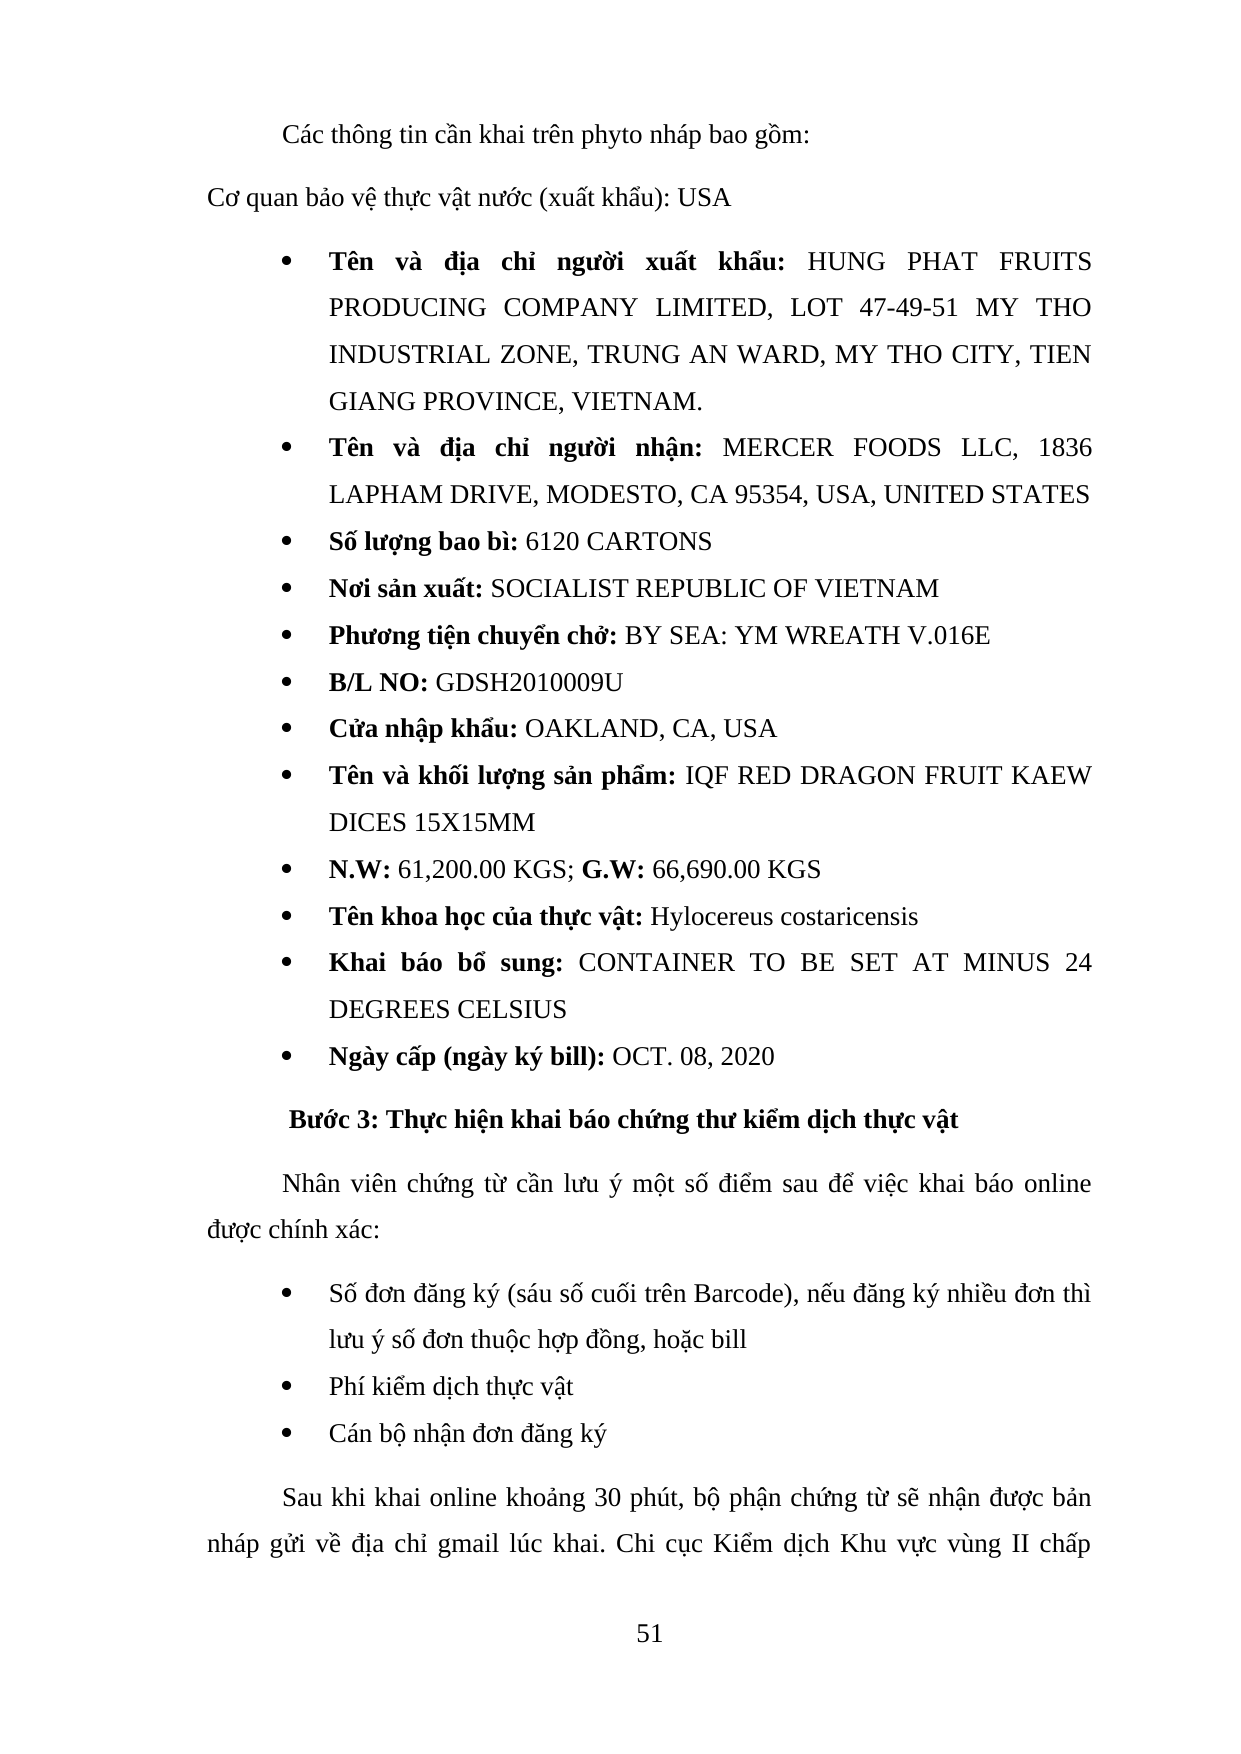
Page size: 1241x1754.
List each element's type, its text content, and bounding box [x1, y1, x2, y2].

text Các thông tin cần khai trên phyto nháp bao gồm: [207, 118, 1092, 149]
list Phí kiểm dịch thực vật [282, 1370, 1092, 1402]
list Số đơn đăng ký (sáu số cuối trên Barcode), nếu đăng ký nhiều đơn thì lưu ý số đơn thuộc hợp đồng, hoặc bill [282, 1277, 1092, 1355]
list Phương tiện chuyển chở: BY SEA: YM WREATH V.016E [282, 619, 1092, 650]
list Khai báo bổ sung: CONTAINER TO BE SET AT MINUS 24 DEGREES CELSIUS [282, 947, 1092, 1024]
list Tên khoa học của thực vật: Hylocereus costaricensis [282, 900, 1092, 931]
list Nơi sản xuất: SOCIALIST REPUBLIC OF VIETNAM [282, 572, 1092, 603]
list B/L NO: GDSH2010009U [282, 666, 1092, 697]
text Cơ quan bảo vệ thực vật nước (xuất khẩu): USA [207, 181, 1092, 213]
list Cán bộ nhận đơn đăng ký [282, 1417, 1092, 1448]
subtitle Bước 3: Thực hiện khai báo chứng thư kiểm dịch thực vật [282, 1103, 1092, 1135]
list Tên và địa chỉ người nhận: MERCER FOODS LLC, 1836 LAPHAM DRIVE, MODESTO, CA 95354, USA, UNITED STATES [282, 432, 1092, 509]
list N.W: 61,200.00 KGS; G.W: 66,690.00 KGS [282, 853, 1092, 884]
list Cửa nhập khẩu: OAKLAND, CA, USA [282, 712, 1092, 744]
list Tên và khối lượng sản phẩm: IQF RED DRAGON FRUIT KAEW DICES 15X15MM [282, 759, 1092, 837]
list Số lượng bao bì: 6120 CARTONS [282, 525, 1092, 556]
list Ngày cấp (ngày ký bill): OCT. 08, 2020 [282, 1040, 1092, 1071]
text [207, 1481, 1092, 1558]
list Tên và địa chỉ người xuất khẩu: HUNG PHAT FRUITS PRODUCING COMPANY LIMITED, LOT 47-49-51 MY THO INDUSTRIAL ZONE, TRUNG AN WARD, MY THO CITY, TIEN GIANG PROVINCE, VIETNAM. [282, 245, 1092, 416]
text Nhân viên chứng từ cần lưu ý một số điểm sau để việc khai báo online được chính xác: [207, 1167, 1092, 1245]
